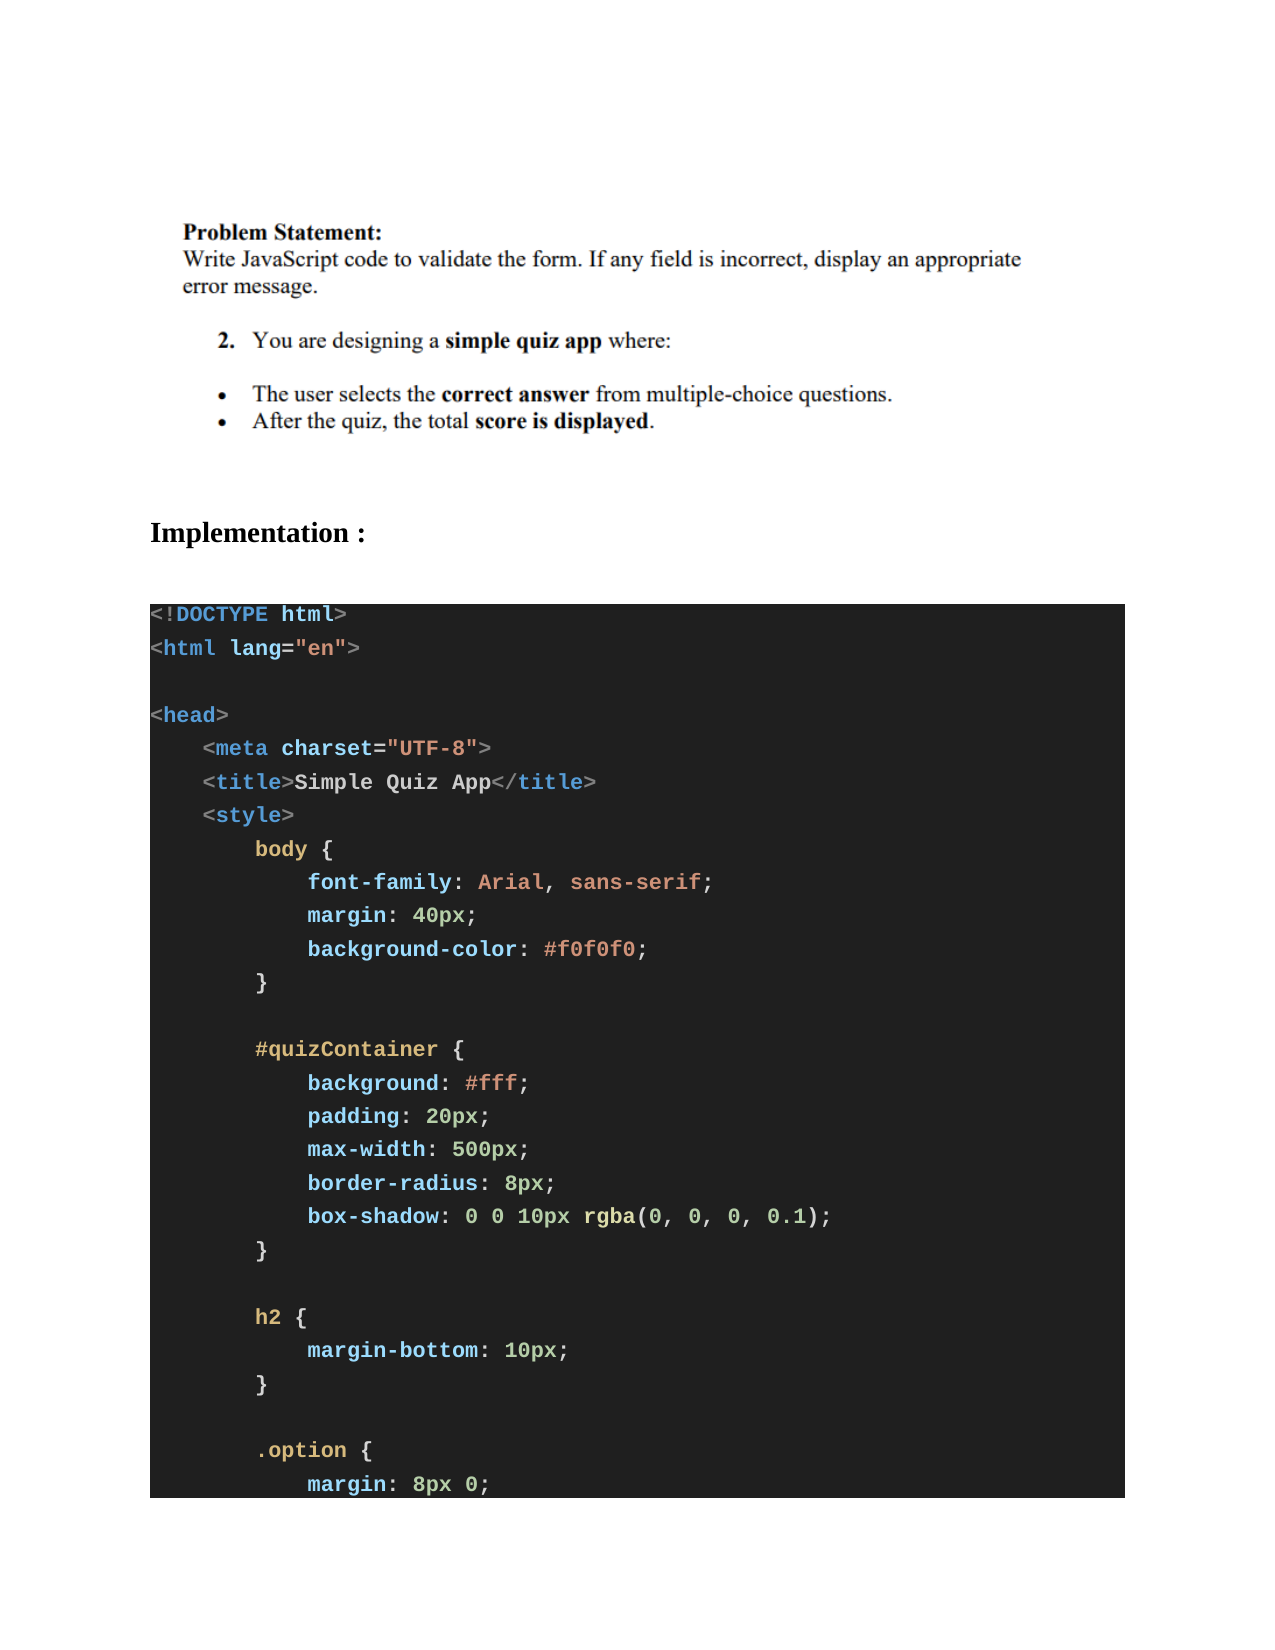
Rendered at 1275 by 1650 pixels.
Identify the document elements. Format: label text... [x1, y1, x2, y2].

text margin-bottom: 10px; [150, 1339, 1125, 1364]
text } [150, 971, 1125, 996]
text Implementation : [150, 516, 1125, 549]
text <html lang="en"> [150, 637, 1125, 662]
text font-family: Arial, sans-serif; [150, 871, 1125, 896]
text box-shadow: 0 0 10px rgba(0, 0, 0, 0.1); [150, 1206, 1125, 1230]
text background-color: #f0f0f0; [150, 938, 1125, 963]
text border-radius: 8px; [150, 1172, 1125, 1197]
text <title>Simple Quiz App</title> [150, 771, 1125, 796]
text } [150, 1239, 1125, 1264]
text margin: 8px 0; [150, 1473, 1125, 1498]
text body { [150, 838, 1125, 862]
text <style> [150, 804, 1125, 829]
text <!DOCTYPE html> [150, 604, 1125, 628]
text <meta charset="UTF-8"> [150, 737, 1125, 762]
text #quizContainer { [150, 1038, 1125, 1063]
text <head> [150, 704, 1125, 729]
text .option { [150, 1439, 1125, 1464]
text h2 { [150, 1306, 1125, 1331]
text margin: 40px; [150, 904, 1125, 929]
text padding: 20px; [150, 1105, 1125, 1130]
picture [150, 199, 1125, 462]
text } [150, 1373, 1125, 1397]
text background: #fff; [150, 1072, 1125, 1097]
text max-width: 500px; [150, 1139, 1125, 1163]
